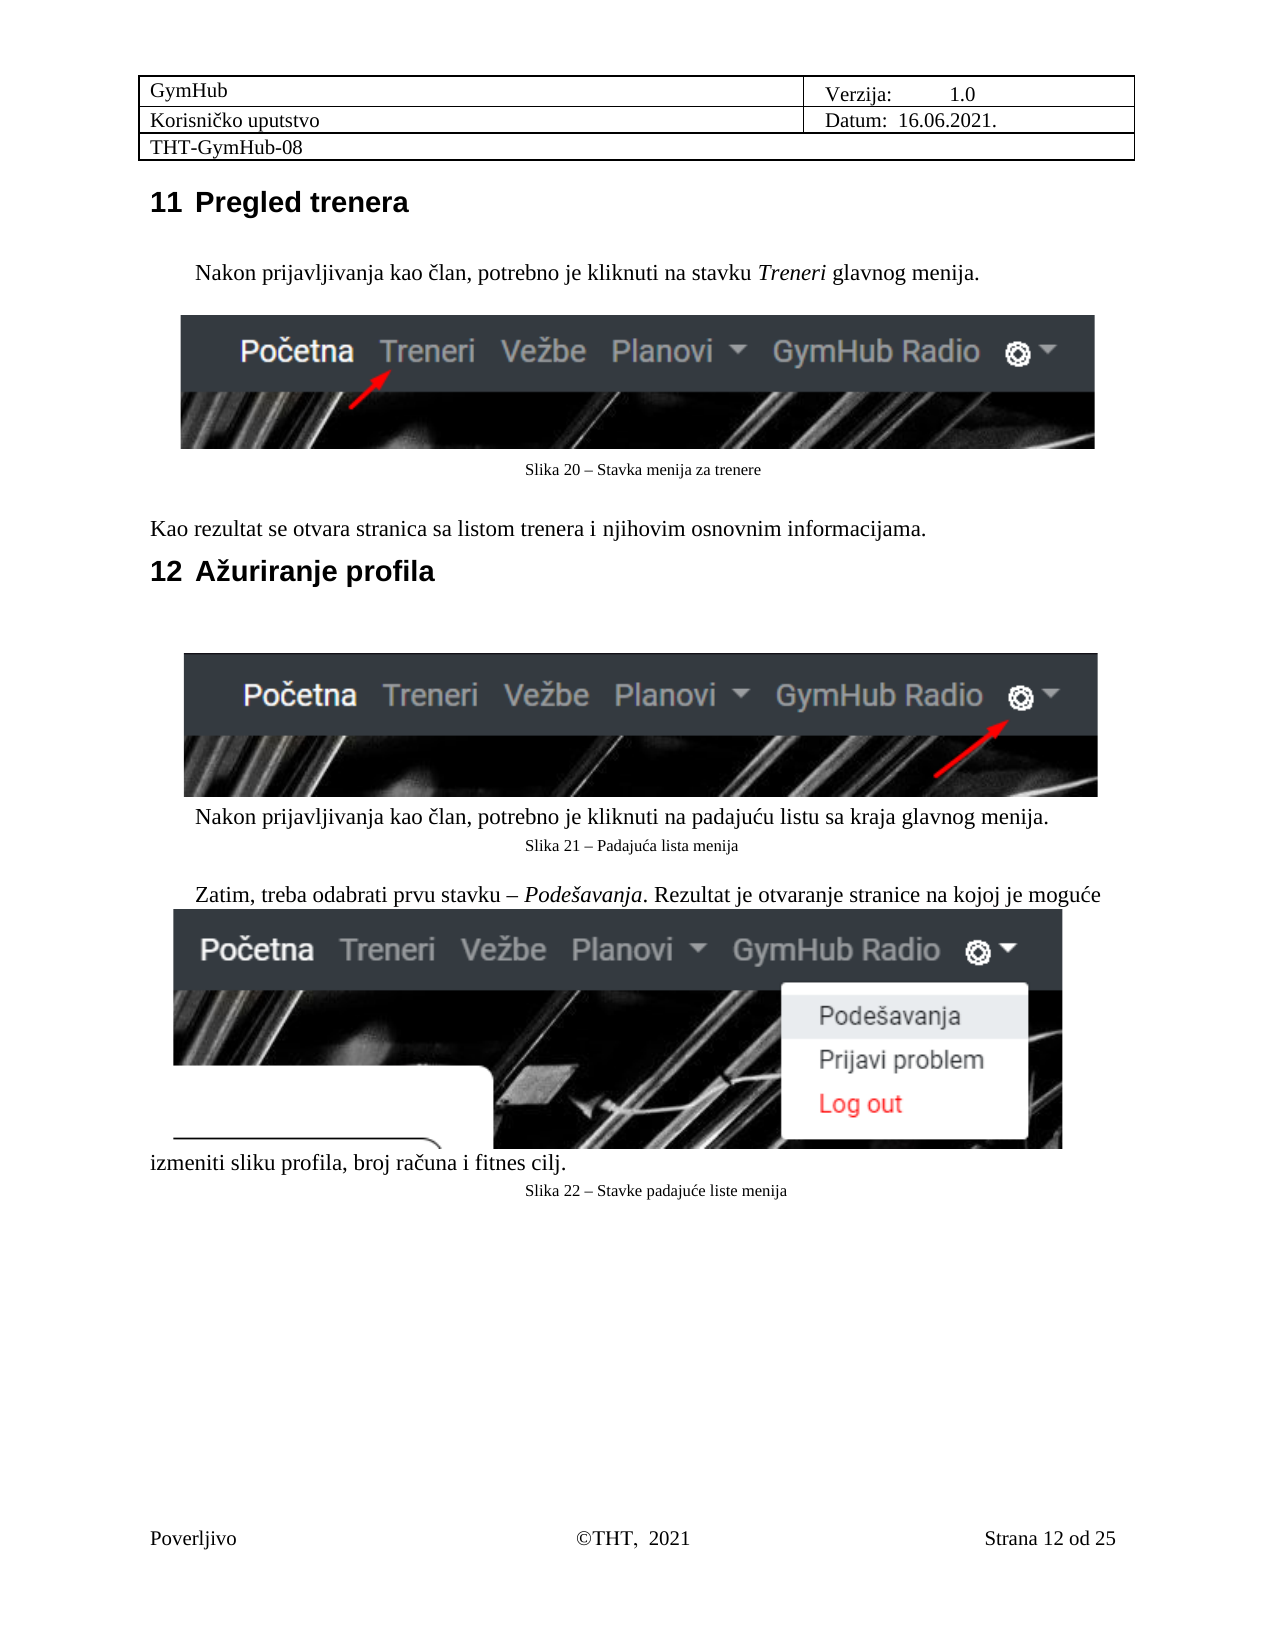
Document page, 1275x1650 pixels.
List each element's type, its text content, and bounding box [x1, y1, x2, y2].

picture [173, 909, 1063, 1149]
picture [180, 315, 1095, 449]
picture [183, 653, 1098, 797]
